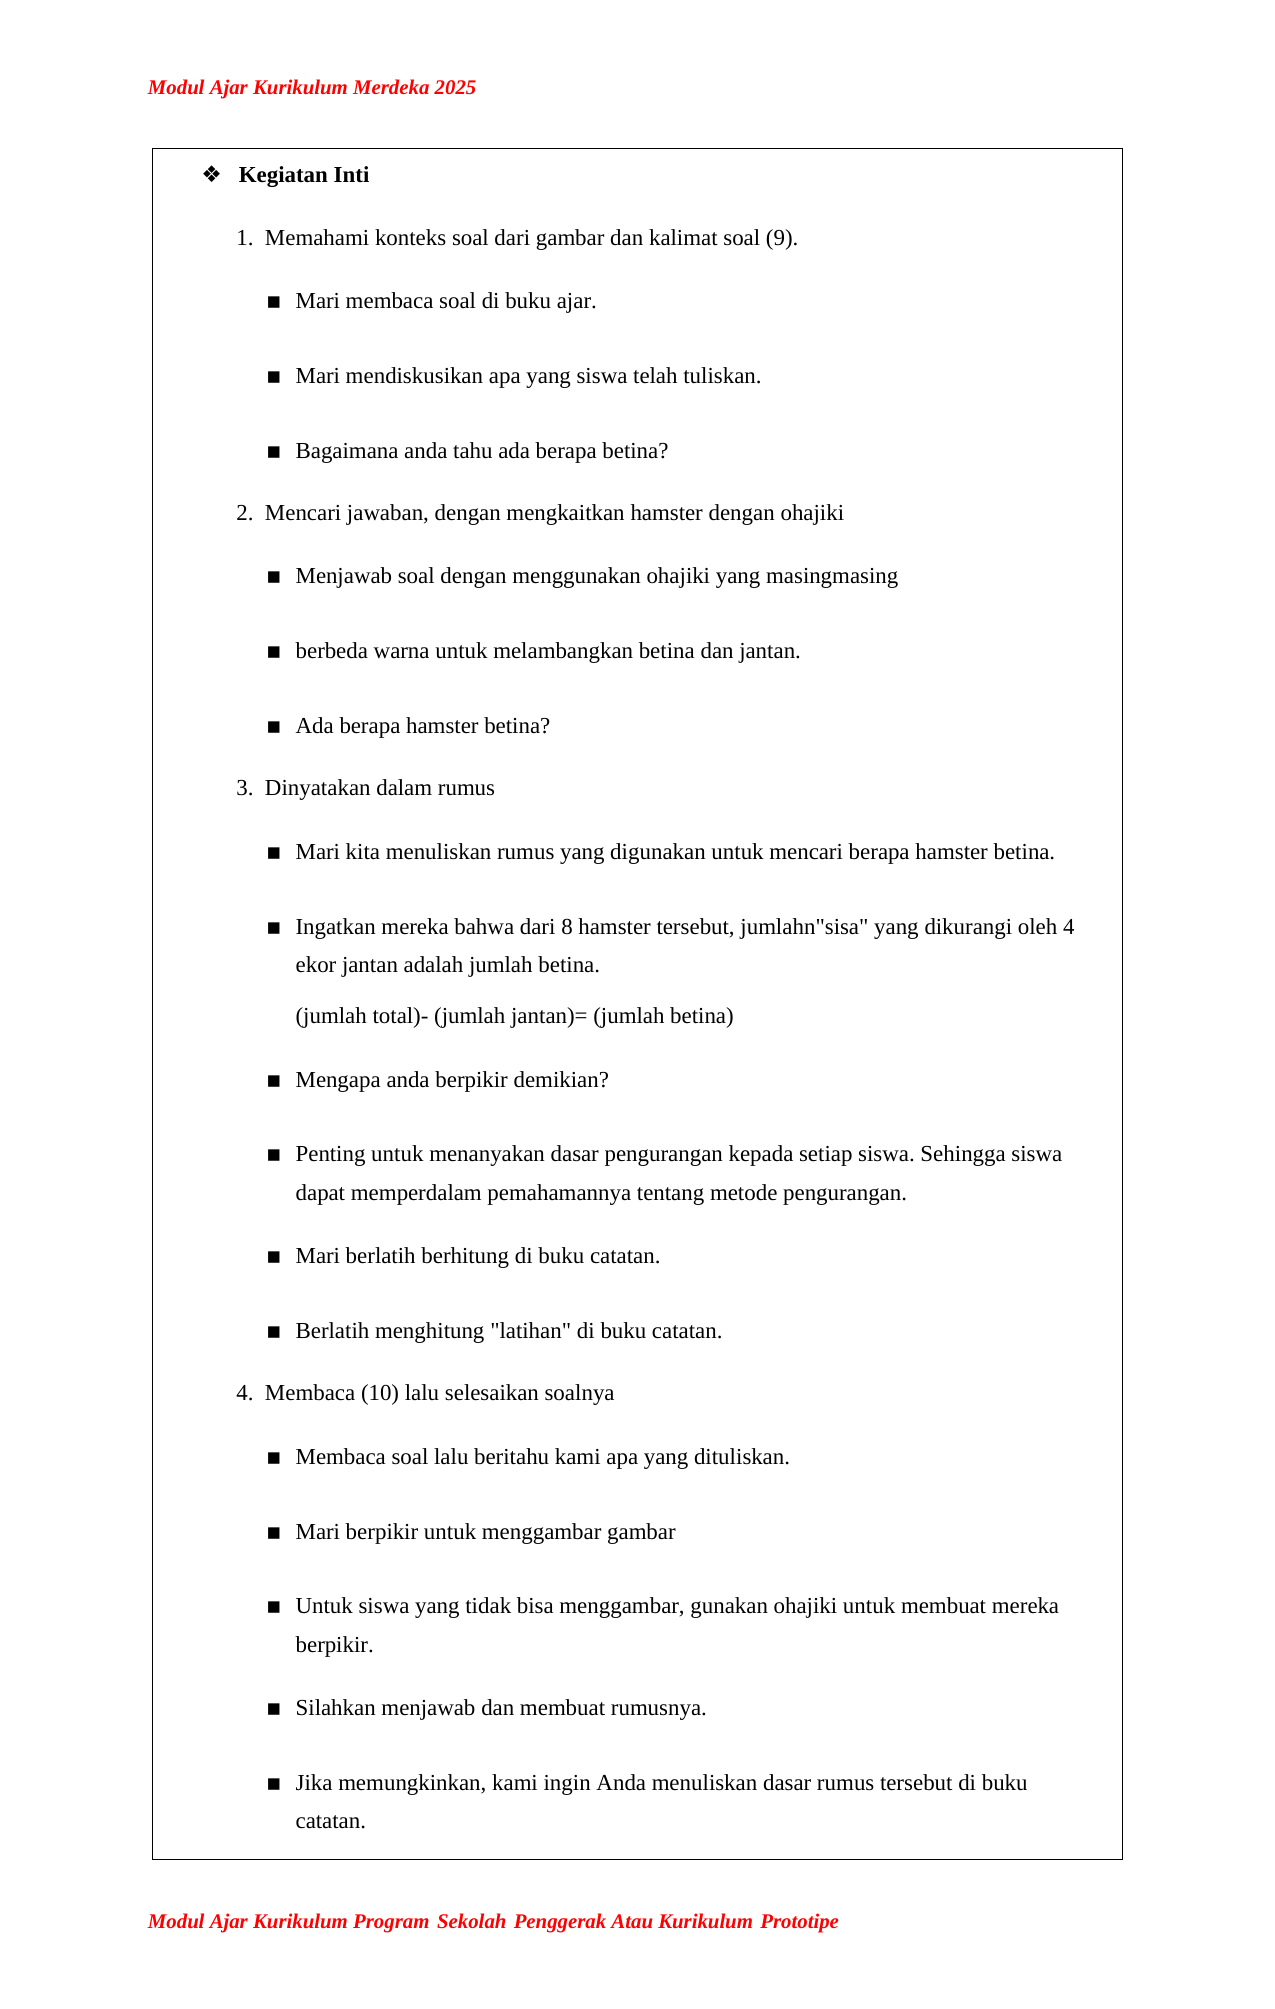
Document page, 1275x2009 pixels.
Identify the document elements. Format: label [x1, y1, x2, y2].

table_cell [153, 149, 1122, 1858]
